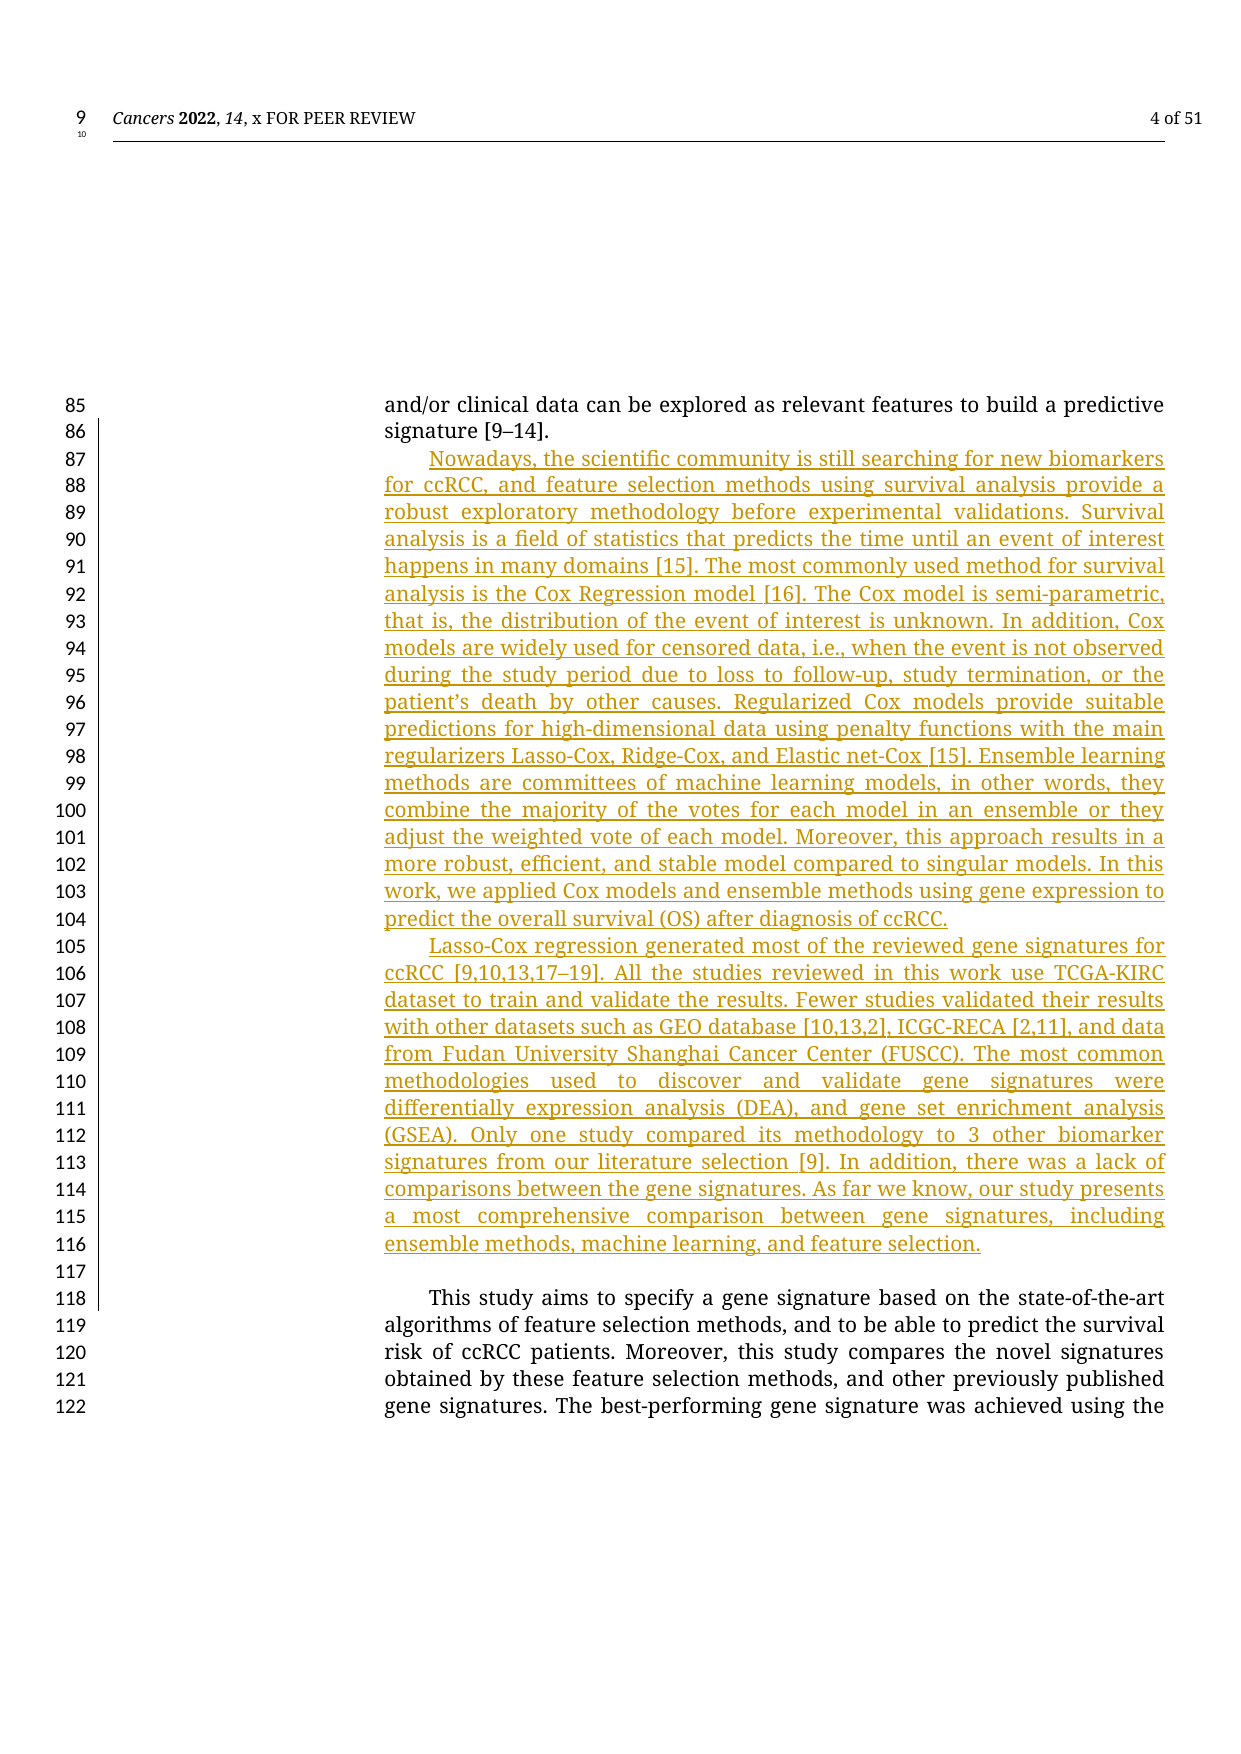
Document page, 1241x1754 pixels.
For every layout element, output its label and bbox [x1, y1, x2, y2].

text [384, 391, 1165, 445]
text [384, 1284, 1165, 1419]
